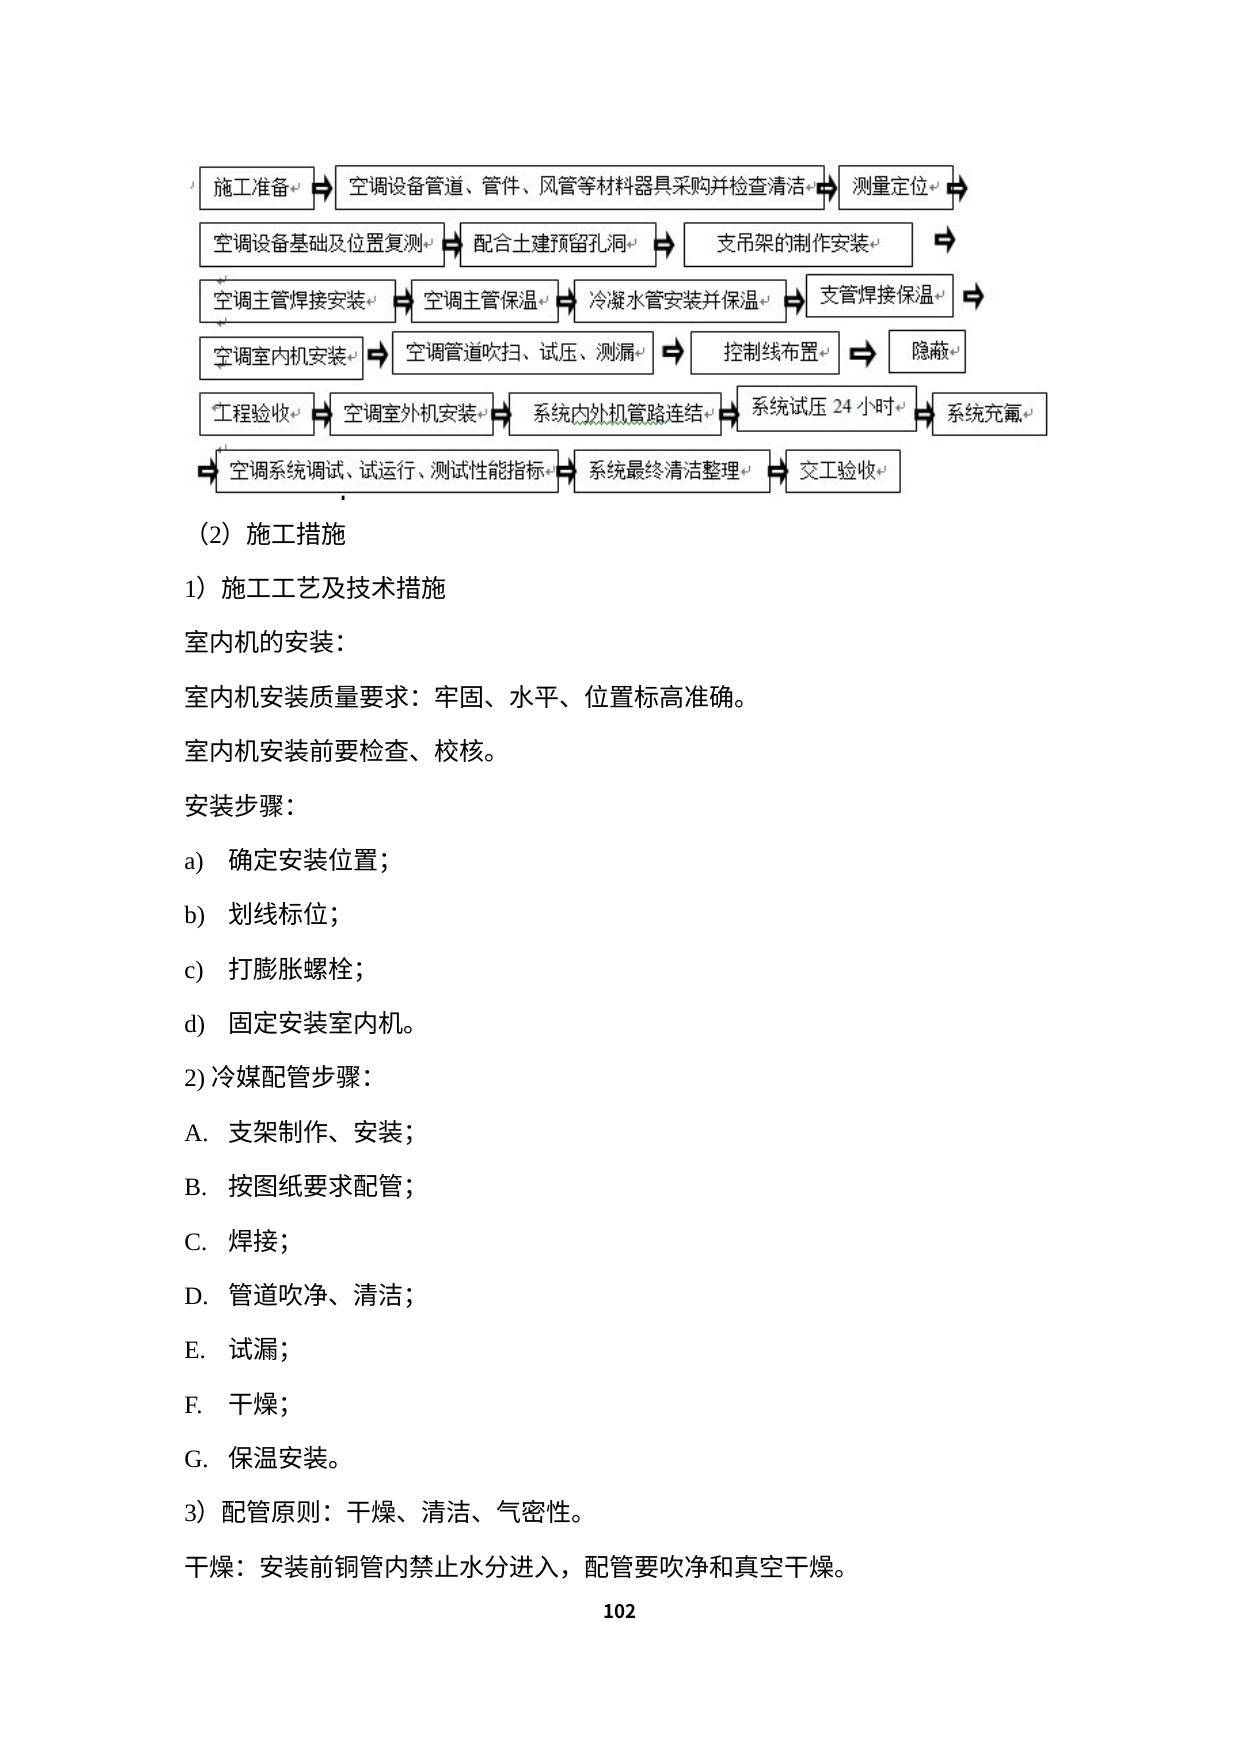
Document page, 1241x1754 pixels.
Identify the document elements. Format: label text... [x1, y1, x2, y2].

text 安装步骤： [134, 786, 1106, 822]
text 3）配管原则：干燥、清洁、气密性。 [134, 1493, 1106, 1529]
text 干燥：安装前铜管内禁止水分进入，配管要吹净和真空干燥。 [134, 1547, 1106, 1583]
list 保温安装。 [184, 1438, 1106, 1475]
list 焊接； [184, 1221, 1106, 1257]
picture [190, 150, 1057, 500]
text 室内机安装前要检查、校核。 [134, 732, 1106, 768]
list 干燥； [184, 1384, 1106, 1420]
list 打膨胀螺栓； [184, 949, 1106, 985]
list 按图纸要求配管； [184, 1167, 1106, 1203]
list 确定安装位置； [184, 840, 1106, 877]
text 室内机的安装： [134, 623, 1106, 659]
list 固定安装室内机。 [184, 1003, 1106, 1040]
text 室内机安装质量要求：牢固、水平、位置标高准确。 [134, 677, 1106, 713]
list 划线标位； [184, 895, 1106, 931]
text 1）施工工艺及技术措施 [134, 568, 1106, 605]
list 支架制作、安装； [184, 1112, 1106, 1148]
list 管道吹净、清洁； [184, 1275, 1106, 1312]
list 试漏； [184, 1330, 1106, 1366]
text 2) 冷媒配管步骤： [134, 1058, 1106, 1094]
text （2）施工措施 [134, 514, 1106, 550]
